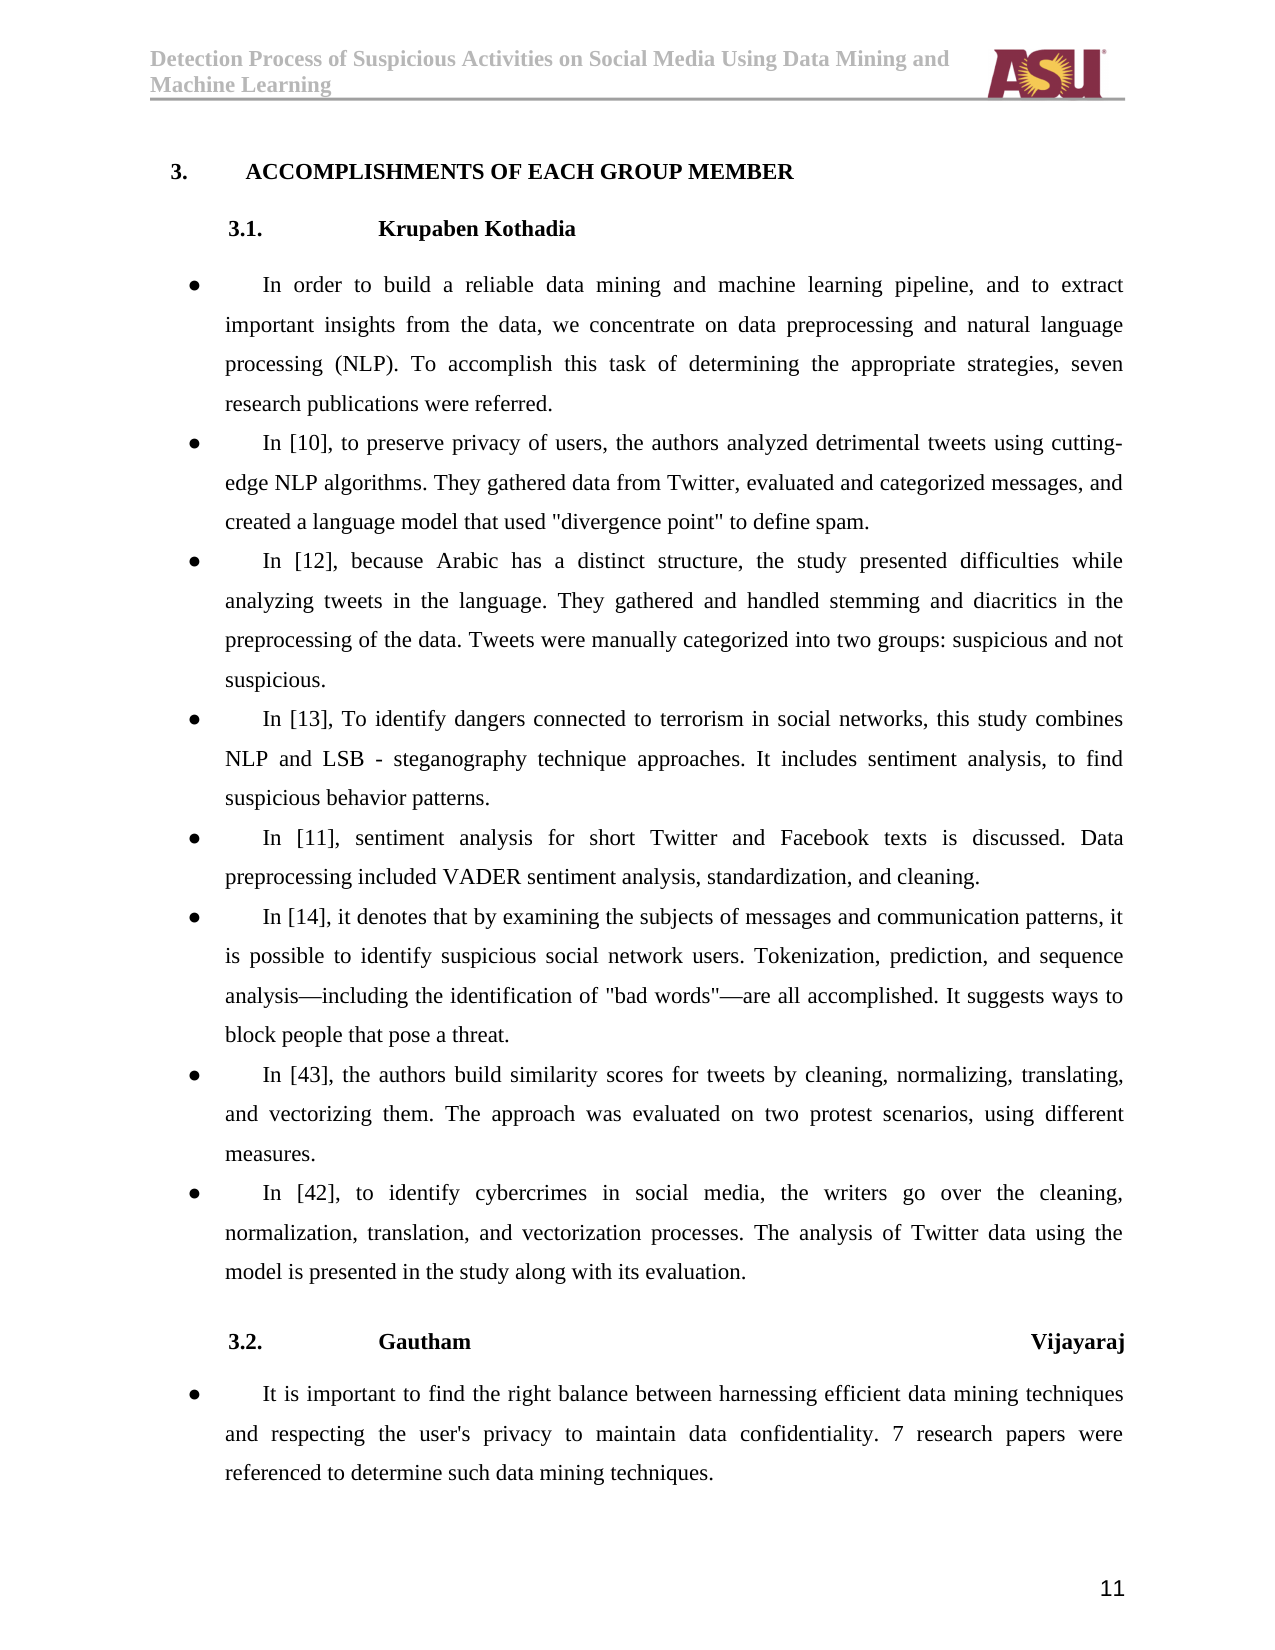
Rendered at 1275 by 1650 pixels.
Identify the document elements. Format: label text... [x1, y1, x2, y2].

subtitle Gautham Vijayaraj [262, 1328, 1125, 1381]
list In [42], to identify cybercrimes in social media, the writers go over the cleaning, normalization, translation, and vectorization processes. The analysis of Twitter data using the model is presented in the study along with its evaluation. [187, 1179, 1125, 1284]
list In [13], To identify dangers connected to terrorism in social networks, this study combines NLP and LSB - steganography technique approaches. It includes sentiment analysis, to find suspicious behavior patterns. [187, 705, 1125, 811]
picture [987, 49, 1109, 97]
list It is important to find the right balance between harnessing efficient data mining techniques and respecting the user's privacy to maintain data confidentiality. 7 research papers were referenced to determine such data mining techniques. [187, 1381, 1125, 1486]
subtitle Krupaben Kothadia [262, 214, 1125, 241]
list In [10], to preserve privacy of users, the authors analyzed detrimental tweets using cutting-edge NLP algorithms. They gathered data from Twitter, evaluated and categorized messages, and created a language model that used "divergence point" to define spam. [187, 429, 1125, 534]
list In [12], because Arabic has a distinct structure, the study presented difficulties while analyzing tweets in the language. They gathered and handled stemming and diacritics in the preprocessing of the data. Tweets were manually categorized into two groups: suspicious and not suspicious. [187, 547, 1125, 692]
subtitle ACCOMPLISHMENTS OF EACH GROUP MEMBER [187, 158, 1125, 184]
list In [14], it denotes that by examining the subjects of messages and communication patterns, it is possible to identify suspicious social network users. Tokenization, prediction, and sequence analysis—including the identification of "bad words"—are all accomplished. It suggests ways to block people that pose a threat. [187, 903, 1125, 1048]
list In [43], the authors build similarity scores for tweets by cleaning, normalizing, translating, and vectorizing them. The approach was evaluated on two protest scenarios, using different measures. [187, 1061, 1125, 1166]
list In order to build a reliable data mining and machine learning pipeline, and to extract important insights from the data, we concentrate on data preprocessing and natural language processing (NLP). To accomplish this task of determining the appropriate strategies, seven research publications were referred. [187, 271, 1125, 416]
list In [11], sentiment analysis for short Twitter and Facebook texts is discussed. Data preprocessing included VADER sentiment analysis, standardization, and cleaning. [187, 824, 1125, 890]
